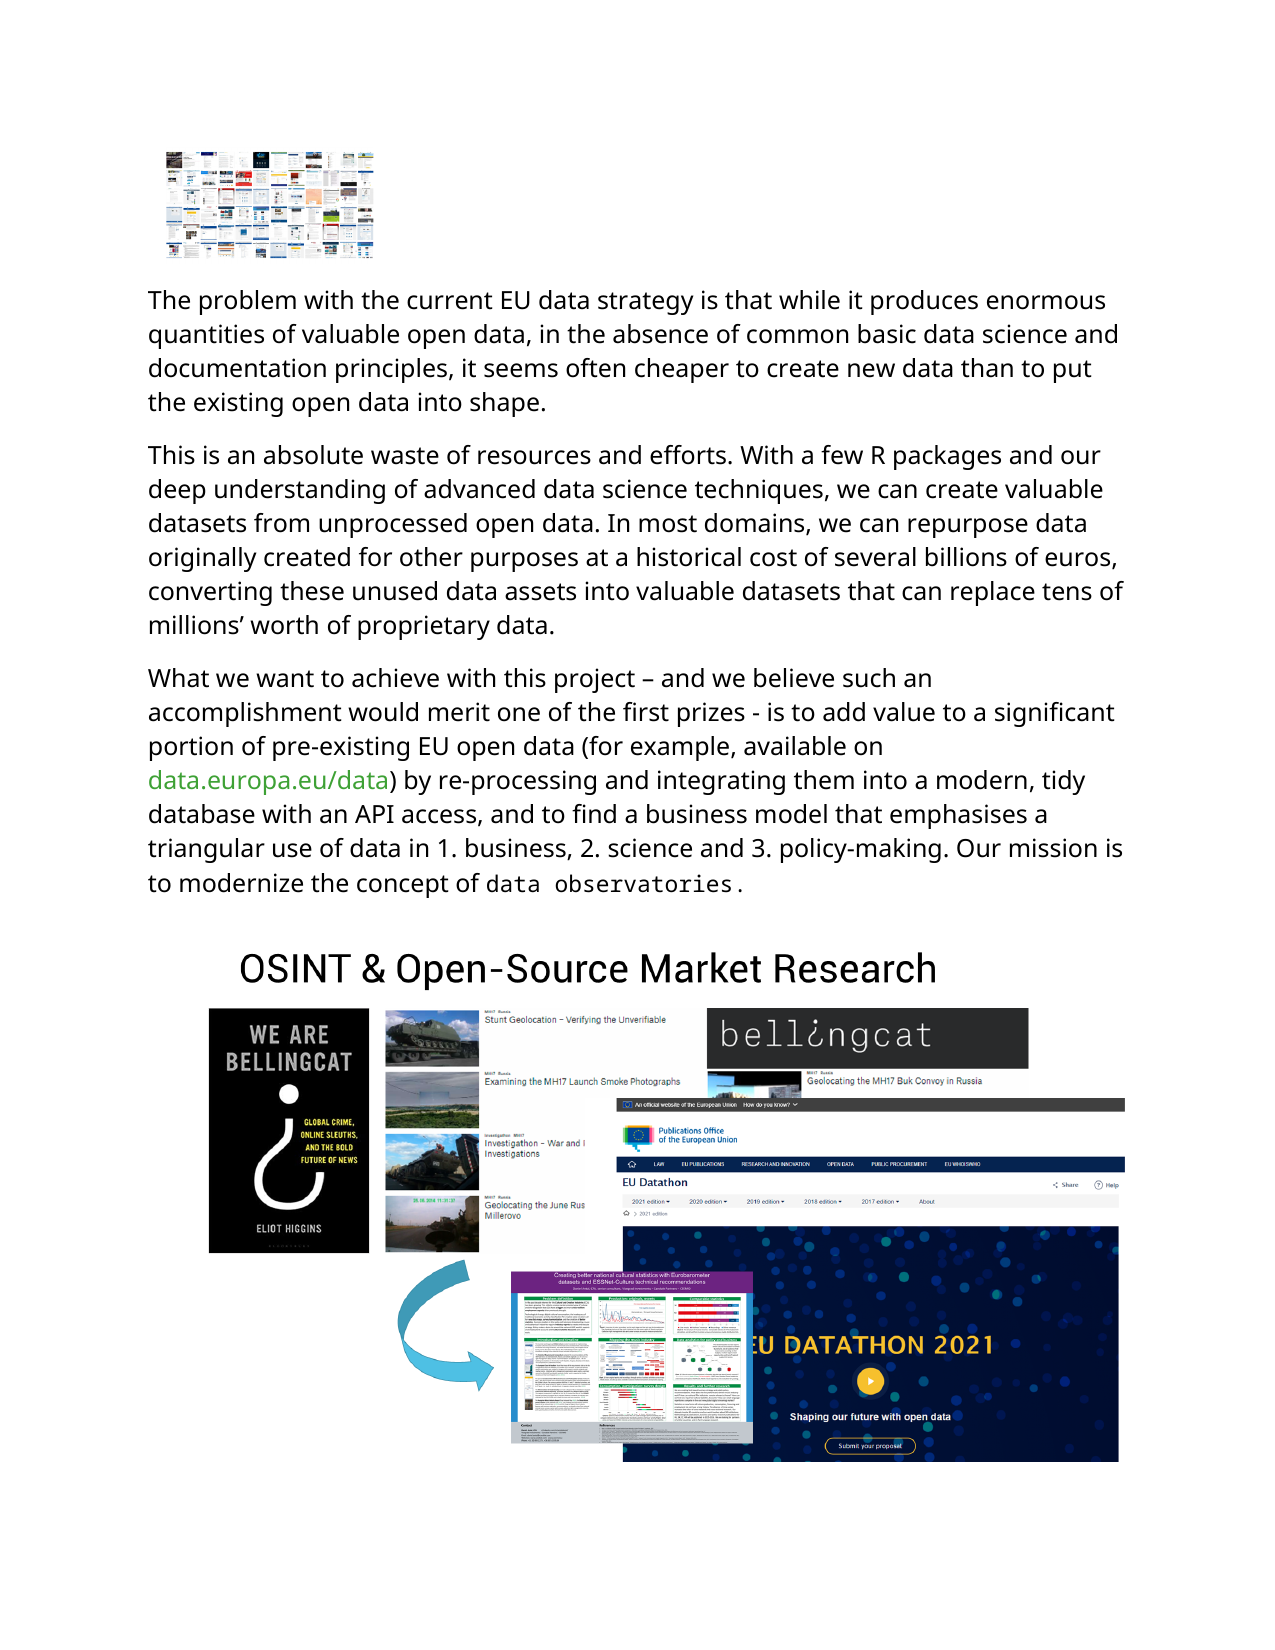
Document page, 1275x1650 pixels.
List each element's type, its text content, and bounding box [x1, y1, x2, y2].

text The problem with the current EU data strategy is that while it produces enormous quantities of valuable open data, in the absence of common basic data science and documentation principles, it seems often cheaper to create new data than to put the existing open data into shape. [148, 283, 1127, 419]
picture [166, 918, 1146, 1469]
text What we want to achieve with this project – and we believe such an accomplishment would merit one of the first prizes - is to add value to a significant portion of pre-existing EU open data (for example, available on data.europa.eu/data) by re-processing and integrating them into a modern, tidy database with an API access, and to find a business model that emphasises a triangular use of data in 1. business, 2. science and 3. policy-making. Our mission is to modernize the concept of data observatories. [148, 661, 1127, 899]
text This is an absolute waste of resources and efforts. With a few R packages and our deep understanding of advanced data science techniques, we can create valuable datasets from unprocessed open data. In most domains, we can repurpose data originally created for other purposes at a historical cost of several billions of euros, converting these unused data assets into valuable datasets that can replace tens of millions’ worth of proprietary data. [148, 438, 1127, 642]
picture [166, 147, 374, 264]
